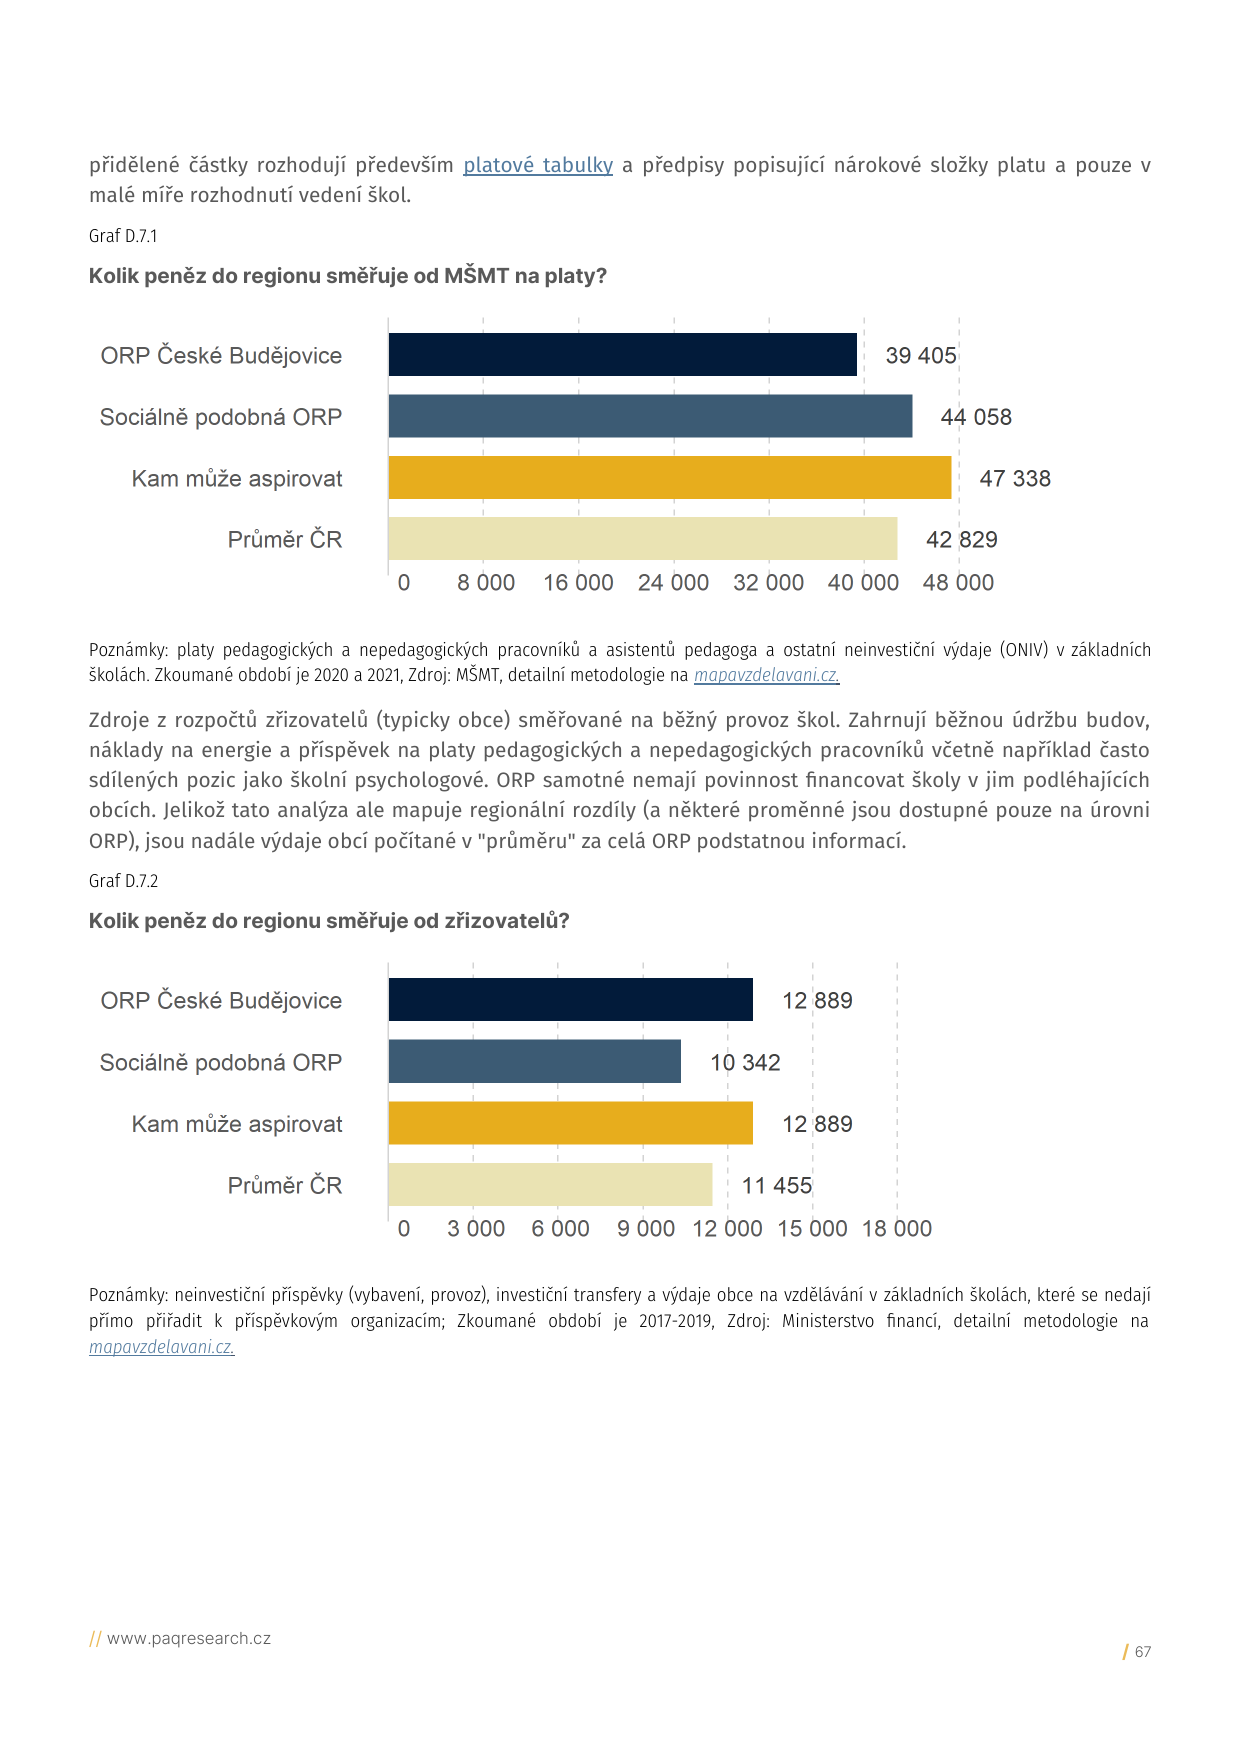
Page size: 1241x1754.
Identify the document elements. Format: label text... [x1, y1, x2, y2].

text Kolik peněz do regionu směřuje od zřizovatelů? [89, 909, 1152, 934]
picture [88, 290, 1139, 622]
text Graf D.7.2 [89, 870, 1152, 893]
text Zdroje z rozpočtů zřizovatelů (typicky obce) směřované na běžný provoz škol. Zahrnují běžnou údržbu budov, náklady na energie a příspěvek na platy pedagogických a nepedagogických pracovníků včetně například často sdílených pozic jako školní psychologové. ORP samotné nemají povinnost financovat školy v jim podléhajících obcích. Jelikož tato analýza ale mapuje regionální rozdíly (a některé proměnné jsou dostupné pouze na úrovni ORP), jsou nadále výdaje obcí počítané v "průměru" za celá ORP podstatnou informací. [89, 703, 1152, 854]
picture [88, 935, 1139, 1268]
text Poznámky: platy pedagogických a nepedagogických pracovníků a asistentů pedagoga a ostatní neinvestiční výdaje (ONIV) v základních školách. Zkoumané období je 2020 a 2021, Zdroj: MŠMT, detailní metodologie na mapavzdelavani.cz. [89, 638, 1152, 687]
text Kolik peněz do regionu směřuje od MŠMT na platy? [89, 263, 1152, 288]
text Graf D.7.1 [89, 225, 1152, 247]
text Poznámky: neinvestiční příspěvky (vybavení, provoz), investiční transfery a výdaje obce na vzdělávání v základních školách, které se nedají přímo přiřadit k příspěvkovým organizacím; Zkoumané období je 2017-2019, Zdroj: Ministerstvo financí, detailní metodologie na mapavzdelavani.cz. [89, 1284, 1152, 1358]
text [89, 148, 1152, 208]
